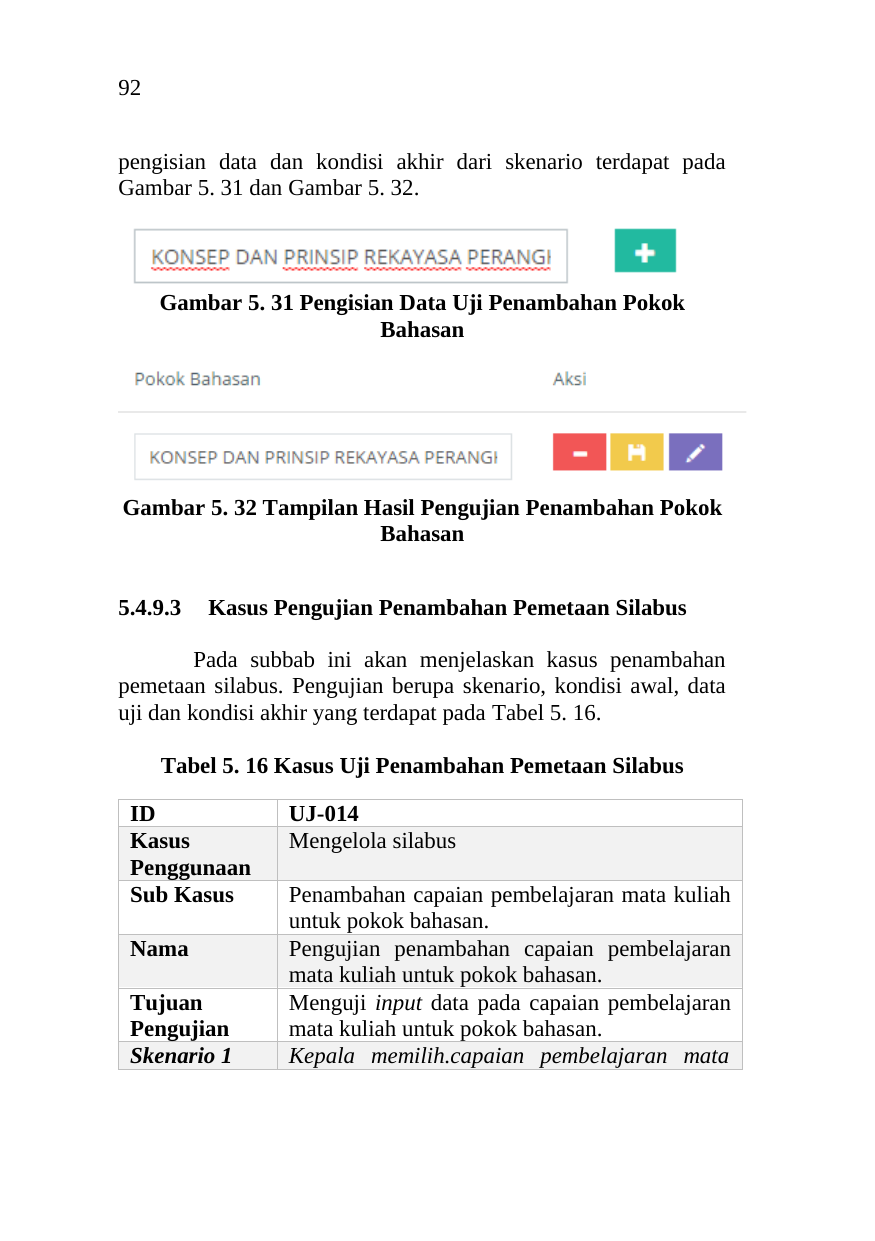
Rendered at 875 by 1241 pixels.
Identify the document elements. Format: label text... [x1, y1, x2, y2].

table_cell Penambahan capaian pembelajaran mata kuliah untuk pokok bahasan. [278, 881, 742, 934]
picture [118, 362, 747, 494]
table_cell Sub Kasus [119, 881, 277, 934]
table_cell Mengelola silabus [278, 827, 742, 880]
picture [128, 226, 717, 290]
table_cell Pengujian penambahan capaian pembelajaran mata kuliah untuk pokok bahasan. [278, 935, 742, 987]
subtitle Kasus Pengujian Penambahan Pemetaan Silabus [118, 593, 726, 620]
table_cell Tujuan Pengujian [119, 989, 277, 1041]
table_header ID [119, 800, 277, 826]
table_cell Menguji input data pada capaian pembelajaran mata kuliah untuk pokok bahasan. [278, 989, 742, 1041]
text Gambar 5. 31 Pengisian Data Uji Penambahan Pokok Bahasan [118, 289, 726, 342]
table_cell Skenario 1 [119, 1042, 277, 1069]
table_cell Kasus Penggunaan [119, 827, 277, 880]
table_cell Nama [119, 935, 277, 987]
table_cell Kepala memilih.capaian pembelajaran mata kuliah untuk mata kuliah yang akan dibuat silabusnya. [278, 1042, 742, 1069]
table_header UJ-014 [278, 800, 742, 826]
text Gambar 5. 32 Tampilan Hasil Pengujian Penambahan Pokok Bahasan [118, 494, 726, 546]
text Tabel 5. 16 Kasus Uji Penambahan Pemetaan Silabus [118, 752, 726, 778]
text Pada subbab ini akan menjelaskan kasus penambahan pemetaan silabus. Pengujian berupa skenario, kondisi awal, data uji dan kondisi akhir yang terdapat pada Tabel 5. 16. [118, 646, 726, 725]
